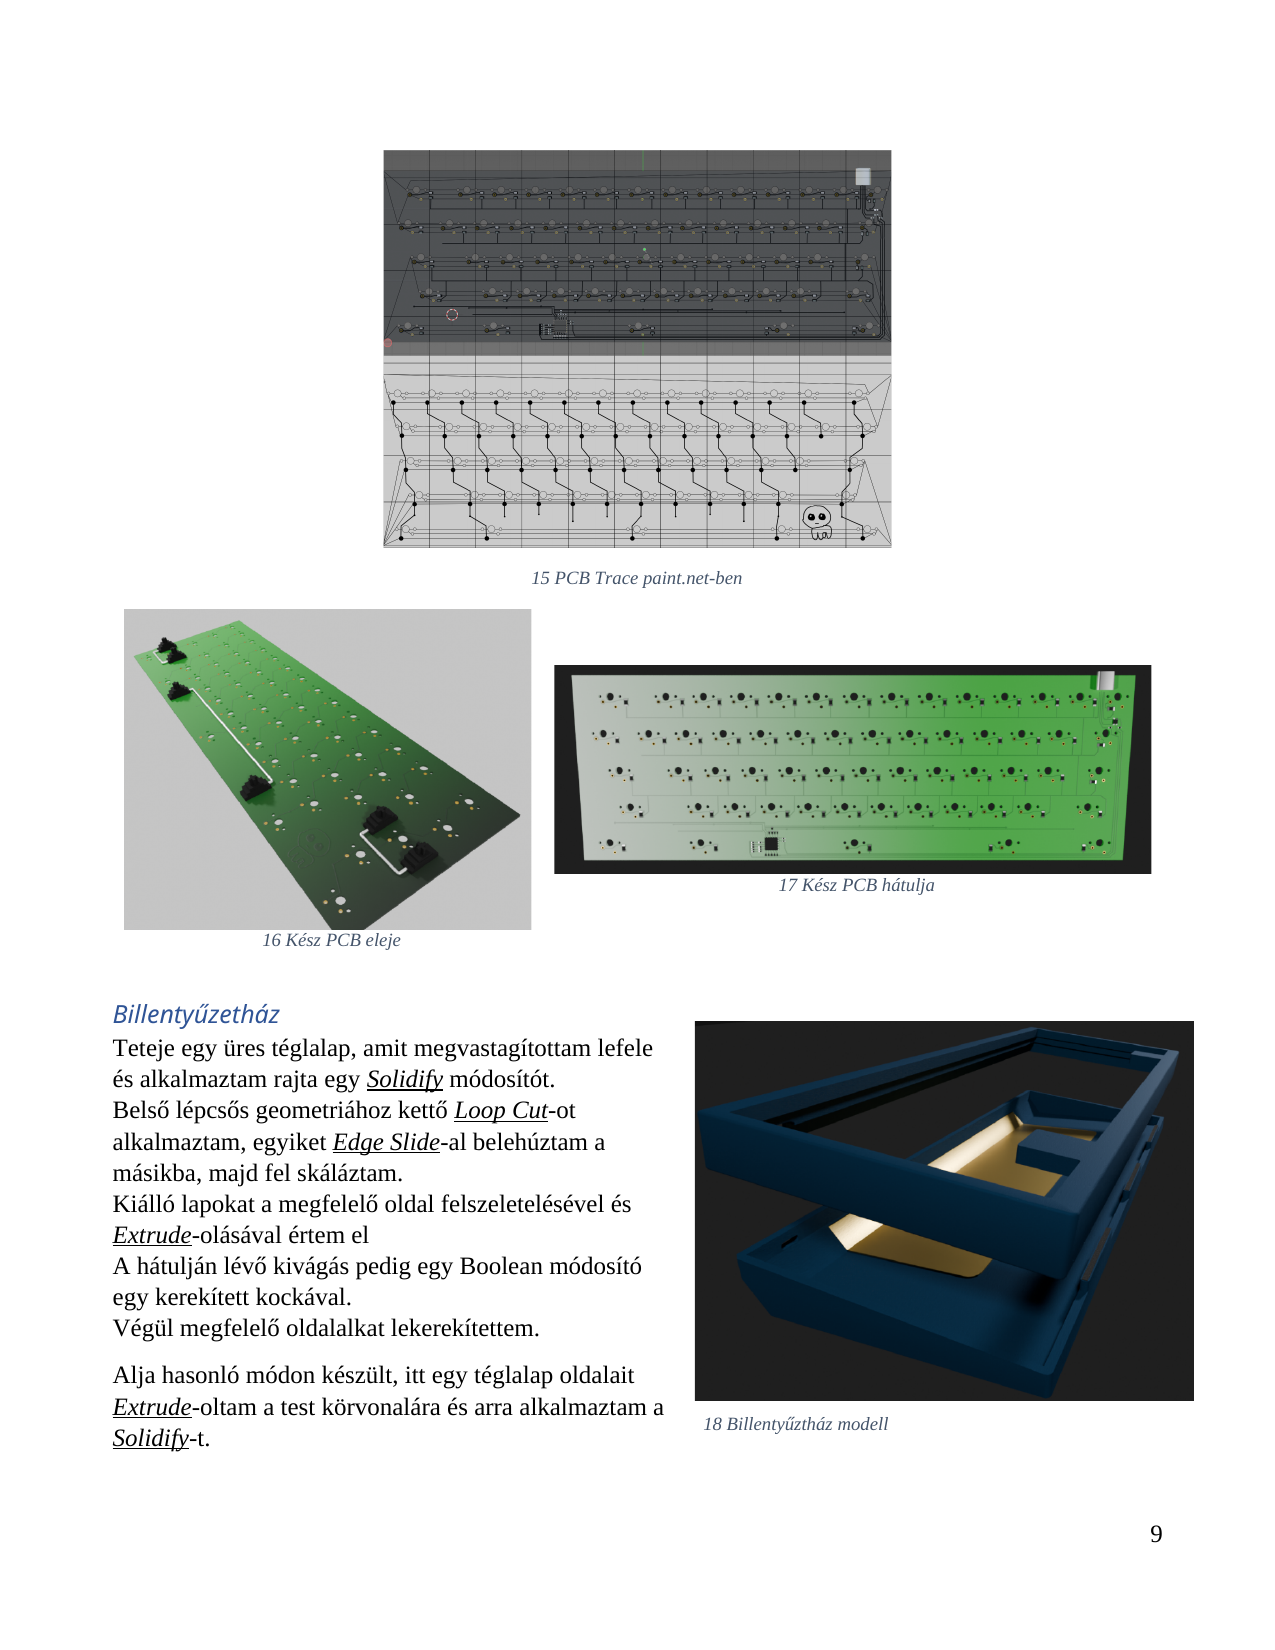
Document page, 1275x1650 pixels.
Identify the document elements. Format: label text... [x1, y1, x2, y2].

subtitle Billentyűzetház [112, 997, 1162, 1031]
picture [383, 150, 892, 548]
text 15 PCB Trace paint.net-ben [112, 567, 1162, 588]
text Teteje egy üres téglalap, amit megvastagítottam lefele és alkalmaztam rajta egy Solidify módosítót. Belső lépcsős geometriához kettő Loop Cut-ot alkalmaztam, egyiket Edge Slide-al belehúztam a másikba, majd fel skáláztam. Kiálló lapokat a megfelelő oldal felszeletelésével és Extrude-olásával értem el A hátulján lévő kivágás pedig egy Boolean módosító egy kerekített kockával. Végül megfelelő oldalalkat lekerekítettem. [112, 1033, 693, 1342]
picture [693, 1021, 1198, 1404]
picture [124, 609, 532, 930]
table_header 17 Kész PCB hátulja [543, 609, 1162, 972]
picture [554, 665, 1152, 874]
table_header 16 Kész PCB eleje [113, 609, 543, 972]
text Alja hasonló módon készült, itt egy téglalap oldalait Extrude-oltam a test körvonalára és arra alkalmaztam a Solidify-t. [112, 1361, 1162, 1451]
